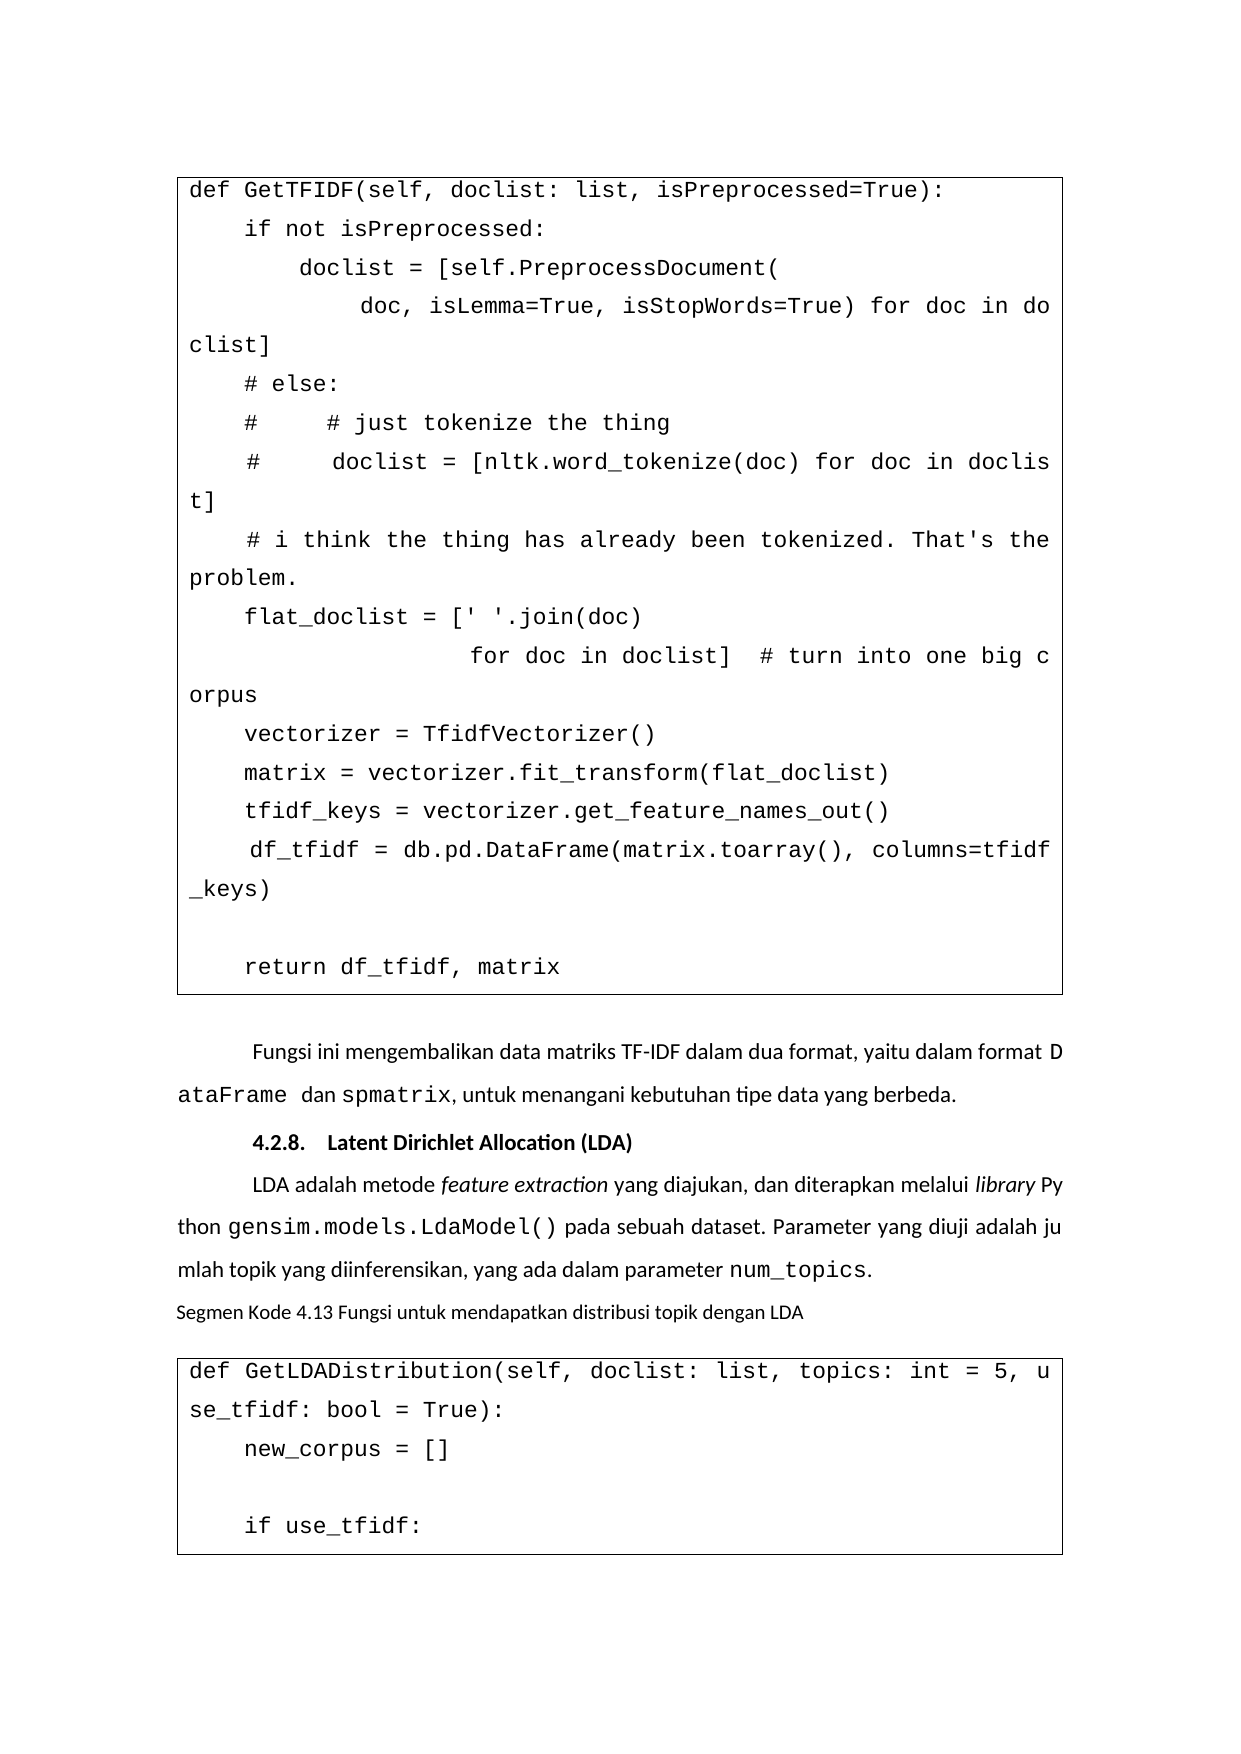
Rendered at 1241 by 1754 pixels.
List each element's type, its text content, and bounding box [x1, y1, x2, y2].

text Segmen Kode 4.13 Fungsi untuk mendapatkan distribusi topik dengan LDA [176, 1299, 1063, 1325]
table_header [178, 1359, 1062, 1554]
subtitle Latent Dirichlet Allocation (LDA) [252, 1128, 1063, 1156]
text Fungsi ini mengembalikan data matriks TF-IDF dalam dua format, yaitu dalam format DataFrame dan spmatrix, untuk menangani kebutuhan tipe data yang berbeda. [177, 1037, 1063, 1110]
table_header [178, 178, 1062, 994]
text LDA adalah metode feature extraction yang diajukan, dan diterapkan melalui library Python gensim.models.LdaModel() pada sebuah dataset. Parameter yang diuji adalah jumlah topik yang diinferensikan, yang ada dalam parameter num_topics. [177, 1170, 1063, 1285]
